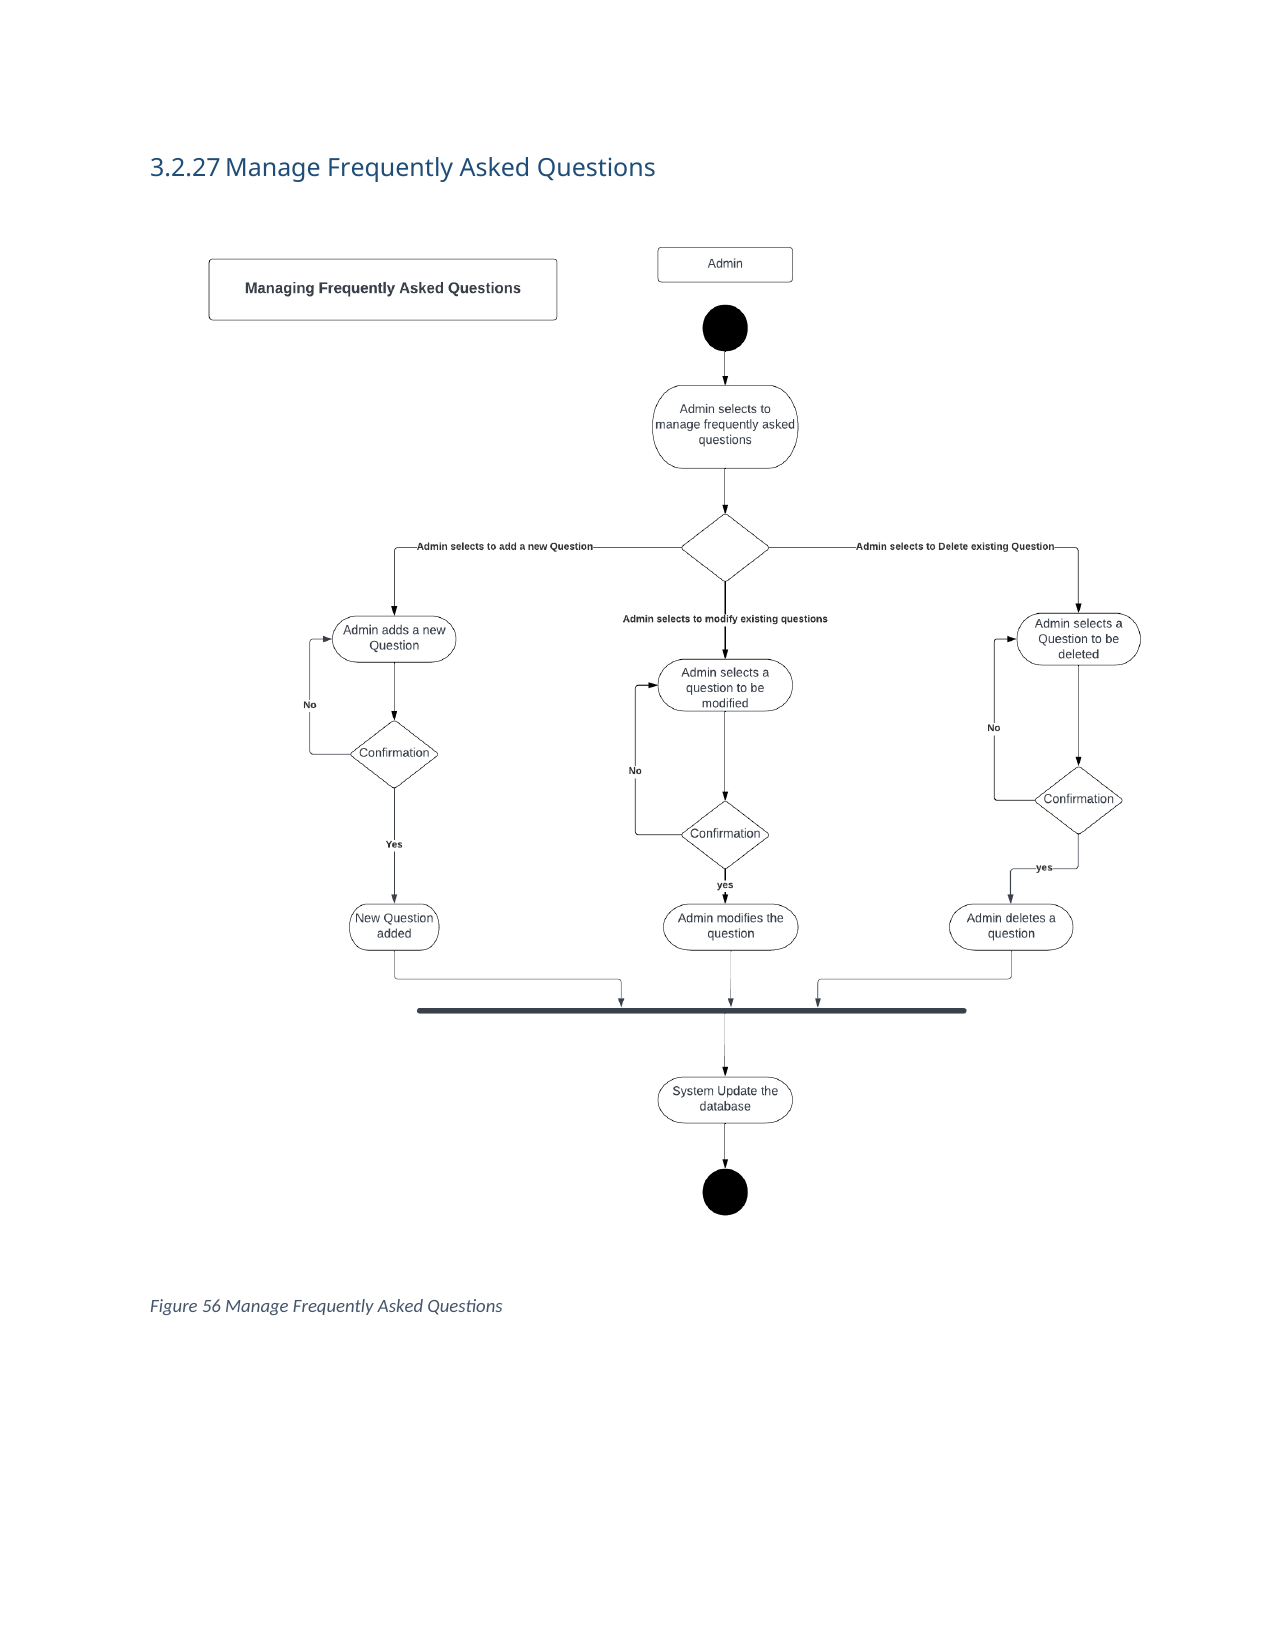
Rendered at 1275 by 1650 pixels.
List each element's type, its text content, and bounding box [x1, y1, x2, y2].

text 3.2.27 Manage Frequently Asked Questions [150, 150, 1125, 186]
picture [150, 186, 1199, 1276]
